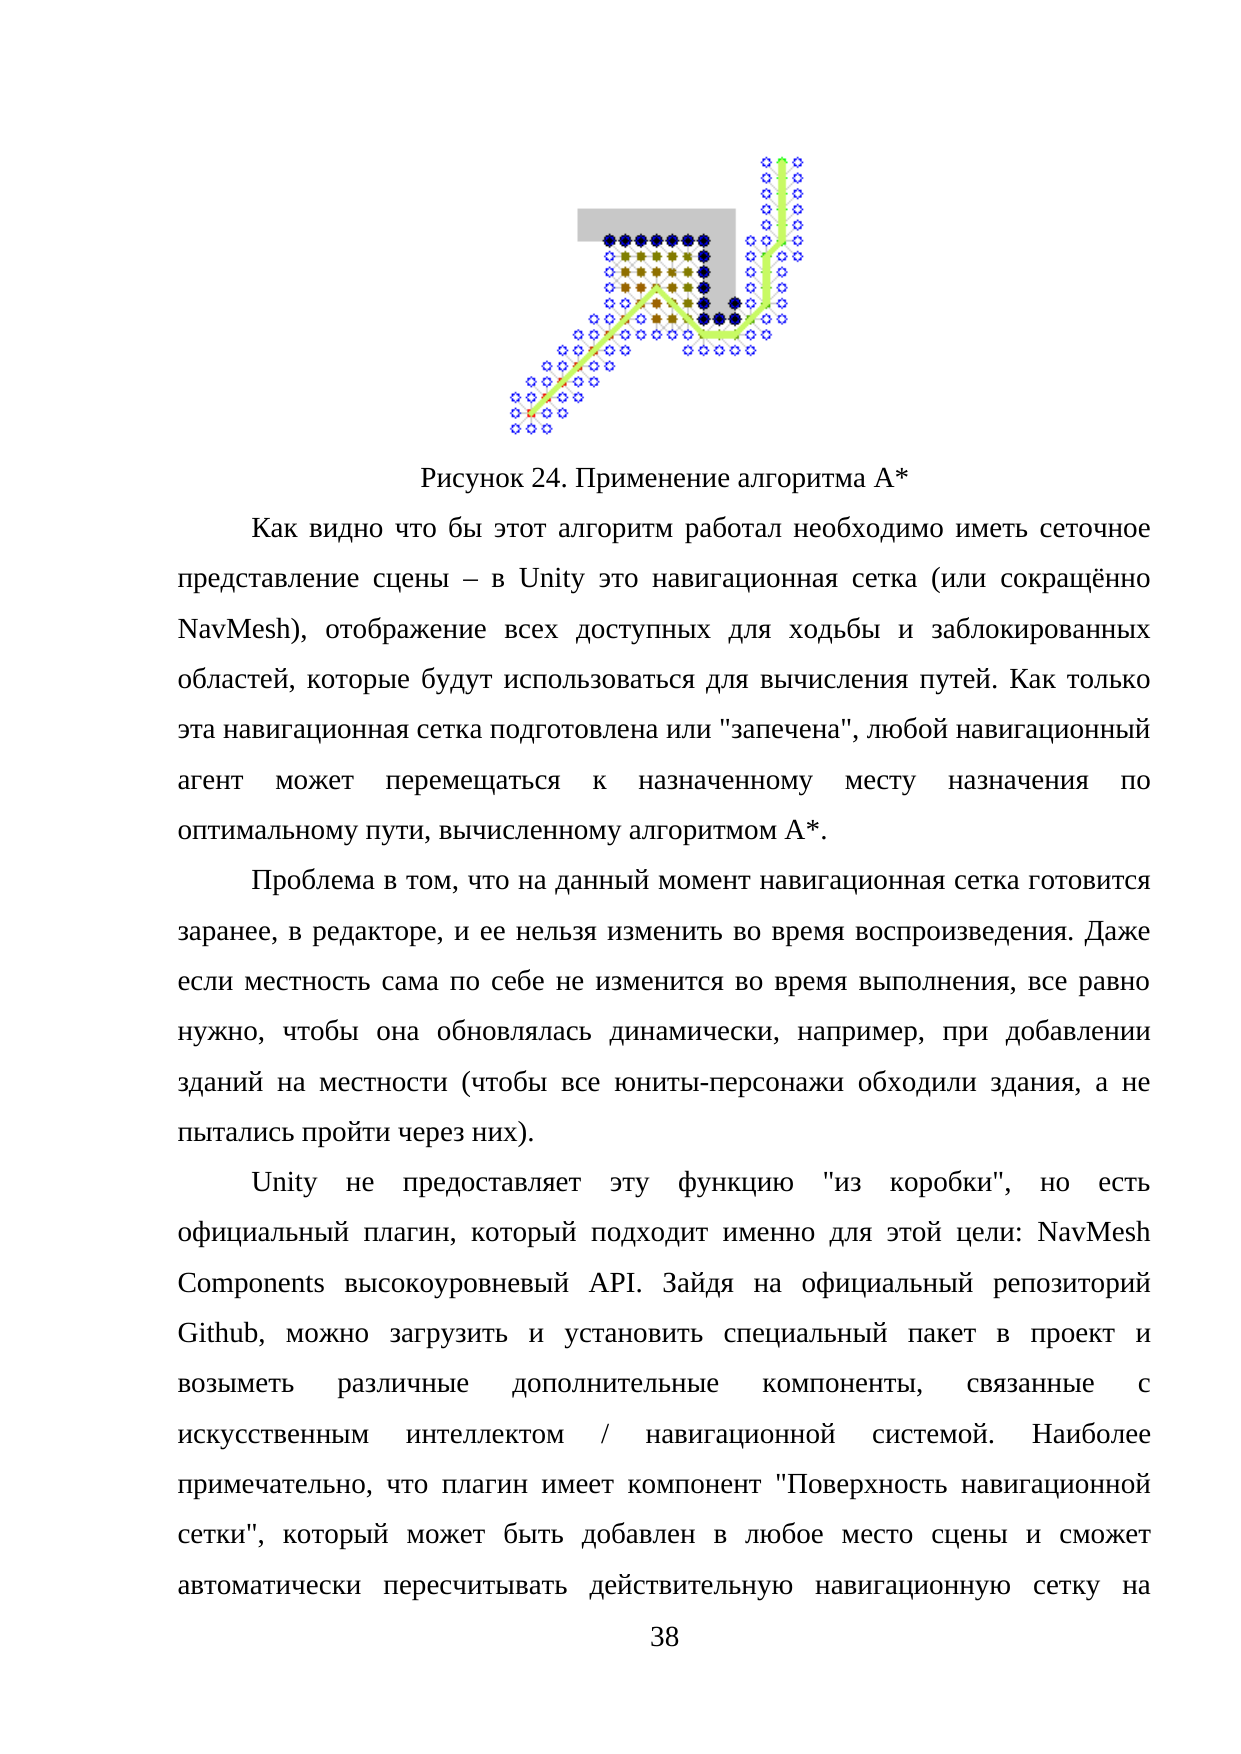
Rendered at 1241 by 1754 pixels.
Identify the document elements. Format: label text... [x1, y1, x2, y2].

text Рисунок 24. Применение алгоритма A* [177, 460, 1152, 493]
text Как видно что бы этот алгоритм работал необходимо иметь сеточное представление сцены – в Unity это навигационная сетка (или сокращённо NavMesh), отображение всех доступных для ходьбы и заблокированных областей, которые будут использоваться для вычисления путей. Как только эта навигационная сетка подготовлена или "запечена", любой навигационный агент может перемещаться к назначенному месту назначения по оптимальному пути, вычисленному алгоритмом A*. [177, 510, 1152, 846]
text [177, 1164, 1152, 1600]
picture [502, 118, 827, 444]
text Проблема в том, что на данный момент навигационная сетка готовится заранее, в редакторе, и ее нельзя изменить во время воспроизведения. Даже если местность сама по себе не изменится во время выполнения, все равно нужно, чтобы она обновлялась динамически, например, при добавлении зданий на местности (чтобы все юниты-персонажи обходили здания, а не пытались пройти через них). [177, 862, 1152, 1147]
